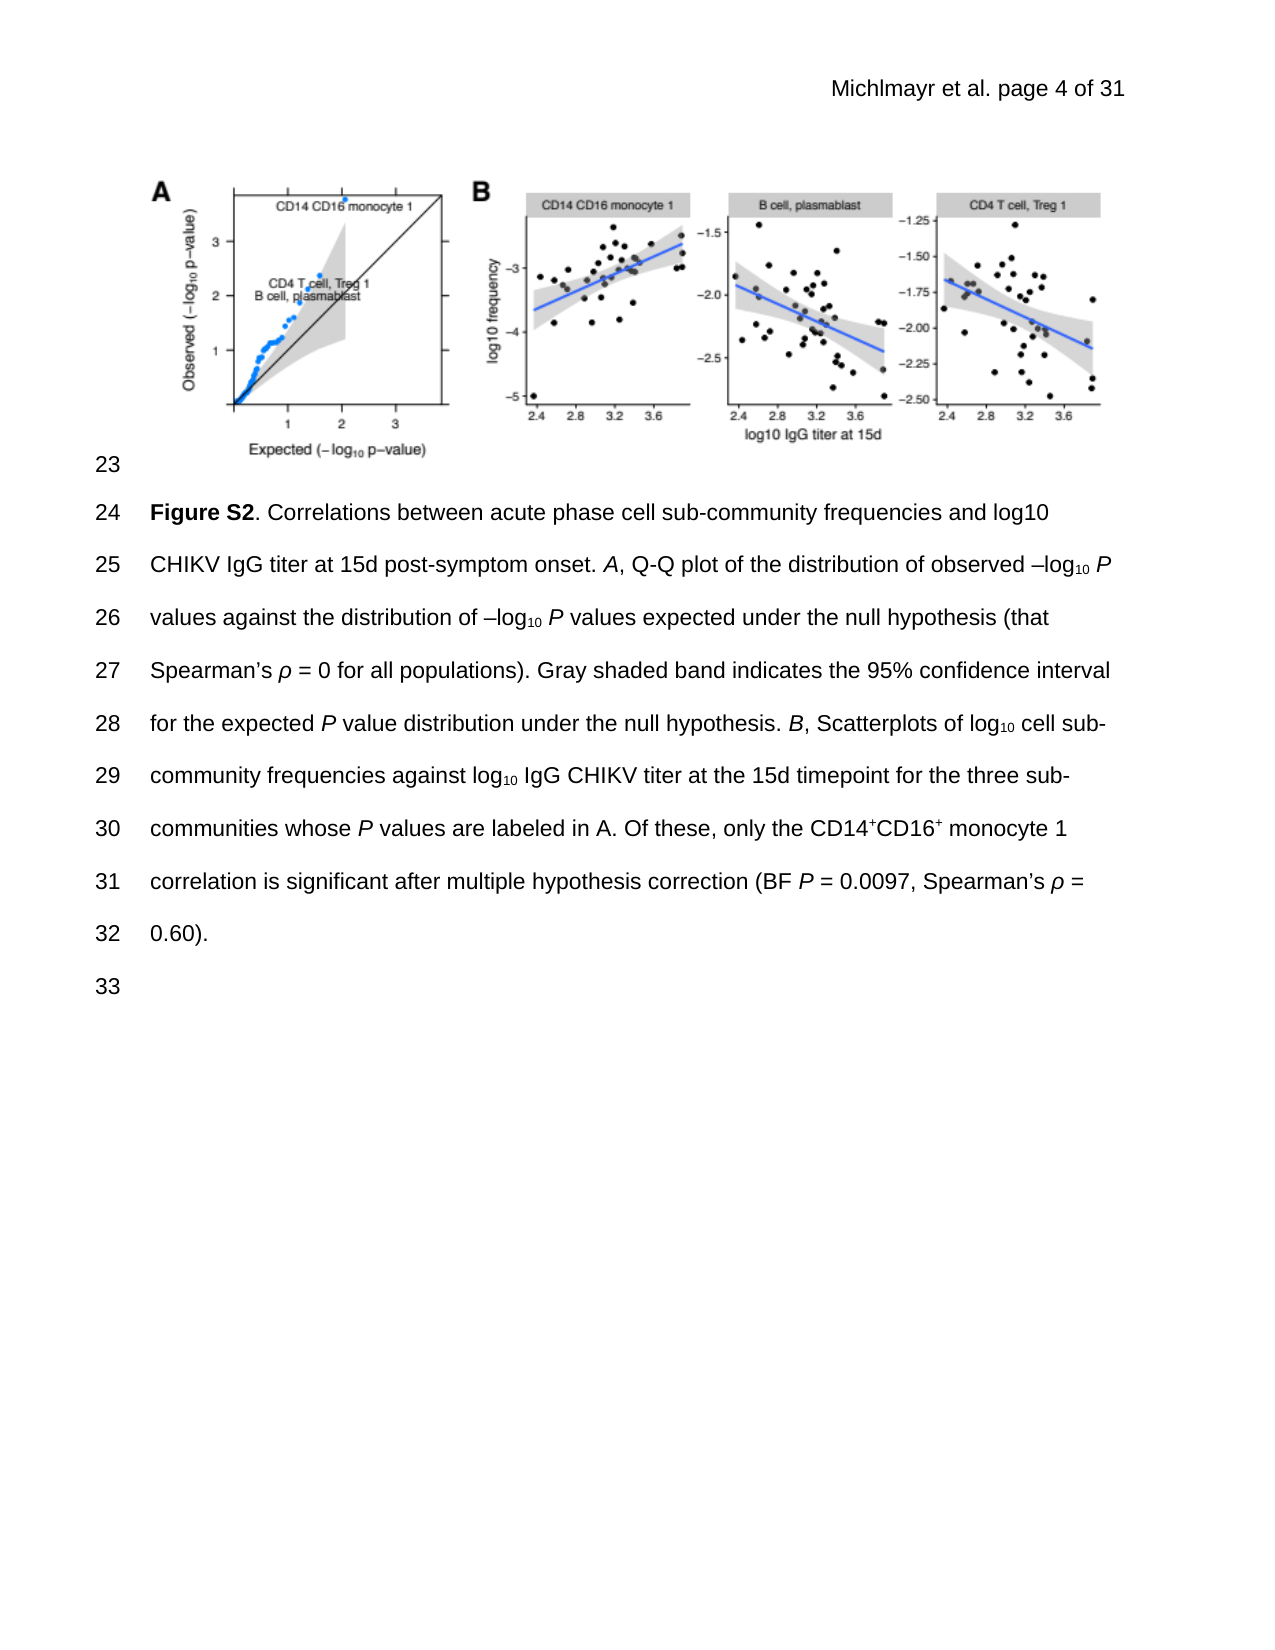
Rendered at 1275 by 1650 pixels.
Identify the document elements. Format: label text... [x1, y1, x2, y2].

text Figure S2. Correlations between acute phase cell sub-community frequencies and log10 CHIKV IgG titer at 15d post-symptom onset. A, Q-Q plot of the distribution of observed –log10 P values against the distribution of –log10 P values expected under the null hypothesis (that Spearman’s ρ = 0 for all populations). Gray shaded band indicates the 95% confidence interval for the expected P value distribution under the null hypothesis. B, Scatterplots of log10 cell sub-community frequencies against log10 IgG CHIKV titer at the 15d timepoint for the three sub-communities whose P values are labeled in A. Of these, only the CD14+CD16+ monocyte 1 correlation is significant after multiple hypothesis correction (BF P = 0.0097, Spearman’s ρ = 0.60). [150, 499, 1125, 947]
